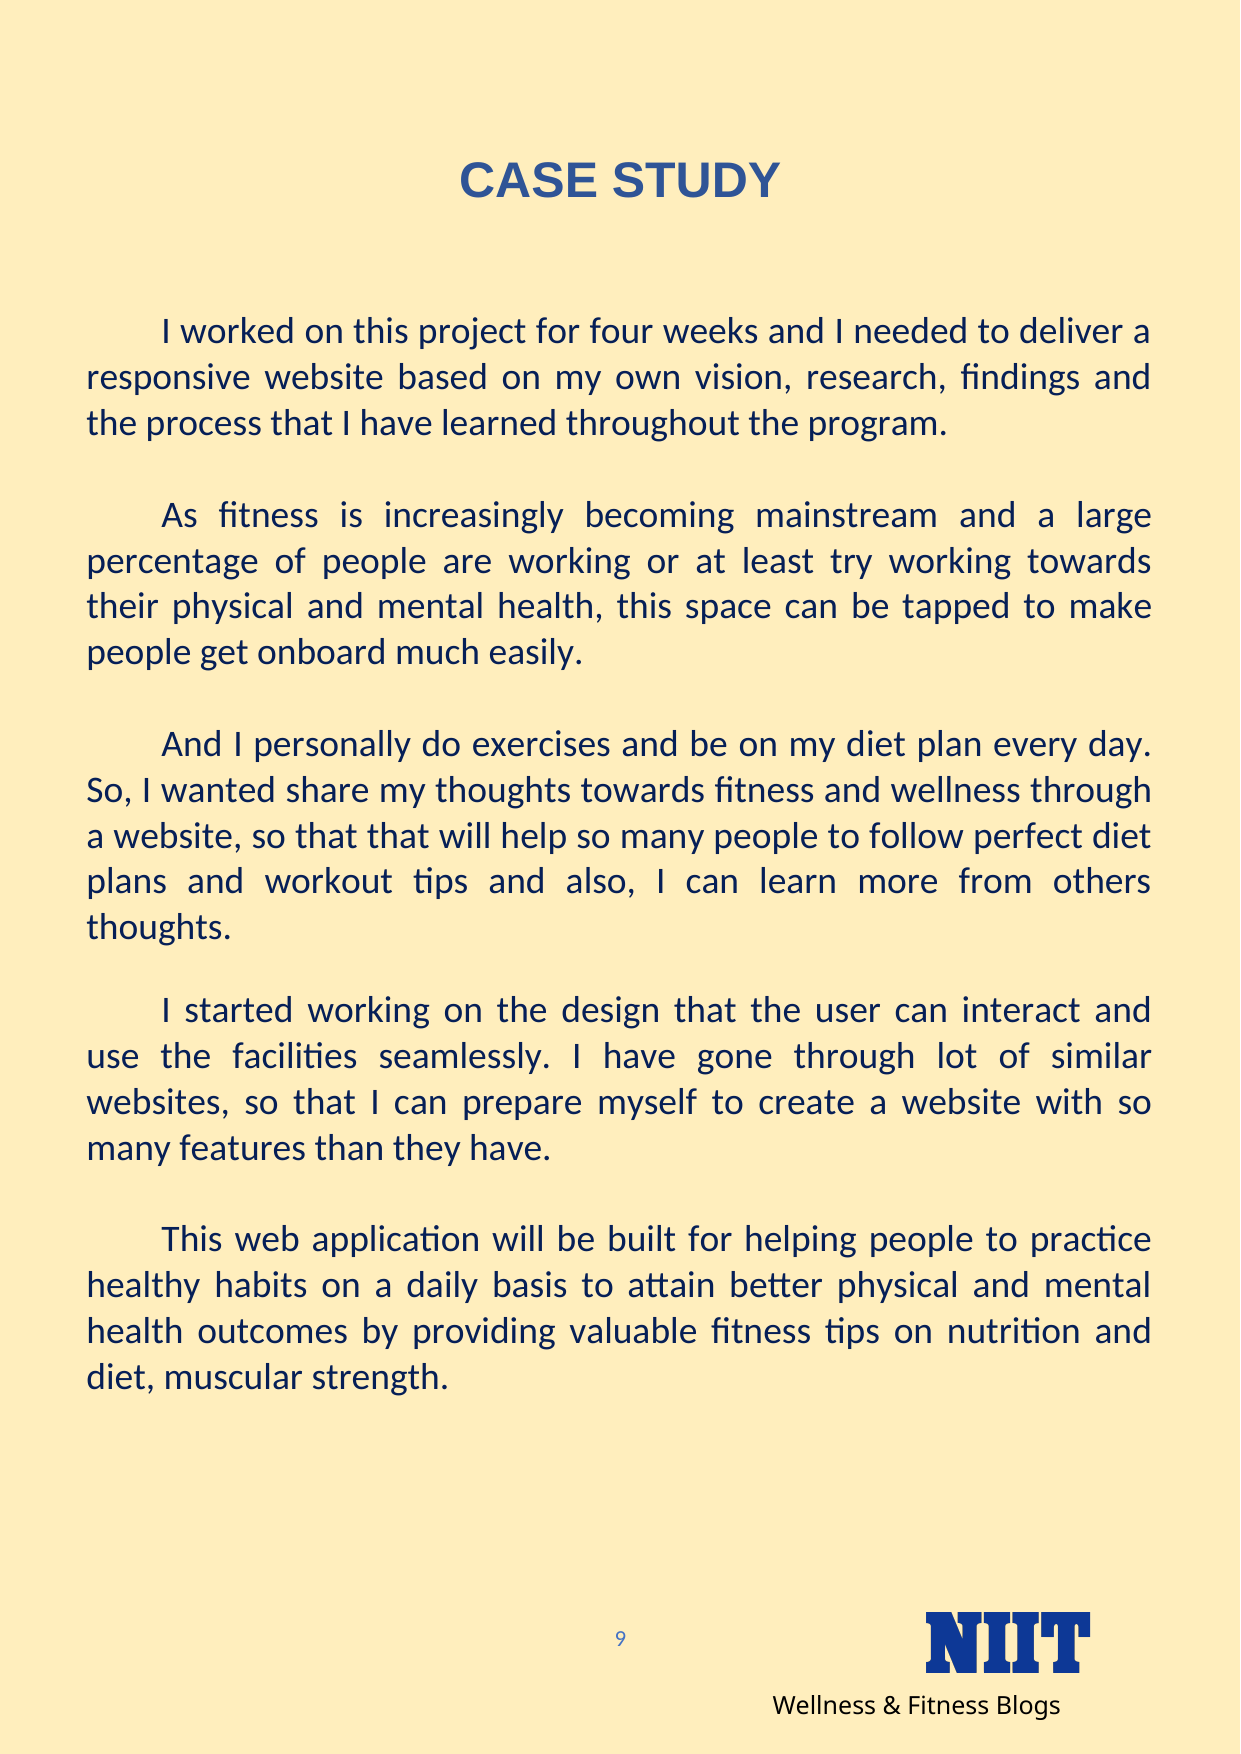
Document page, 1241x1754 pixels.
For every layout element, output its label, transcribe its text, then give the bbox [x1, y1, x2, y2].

subtitle CASE STUDY [150, 150, 1090, 207]
picture [926, 1612, 1091, 1673]
